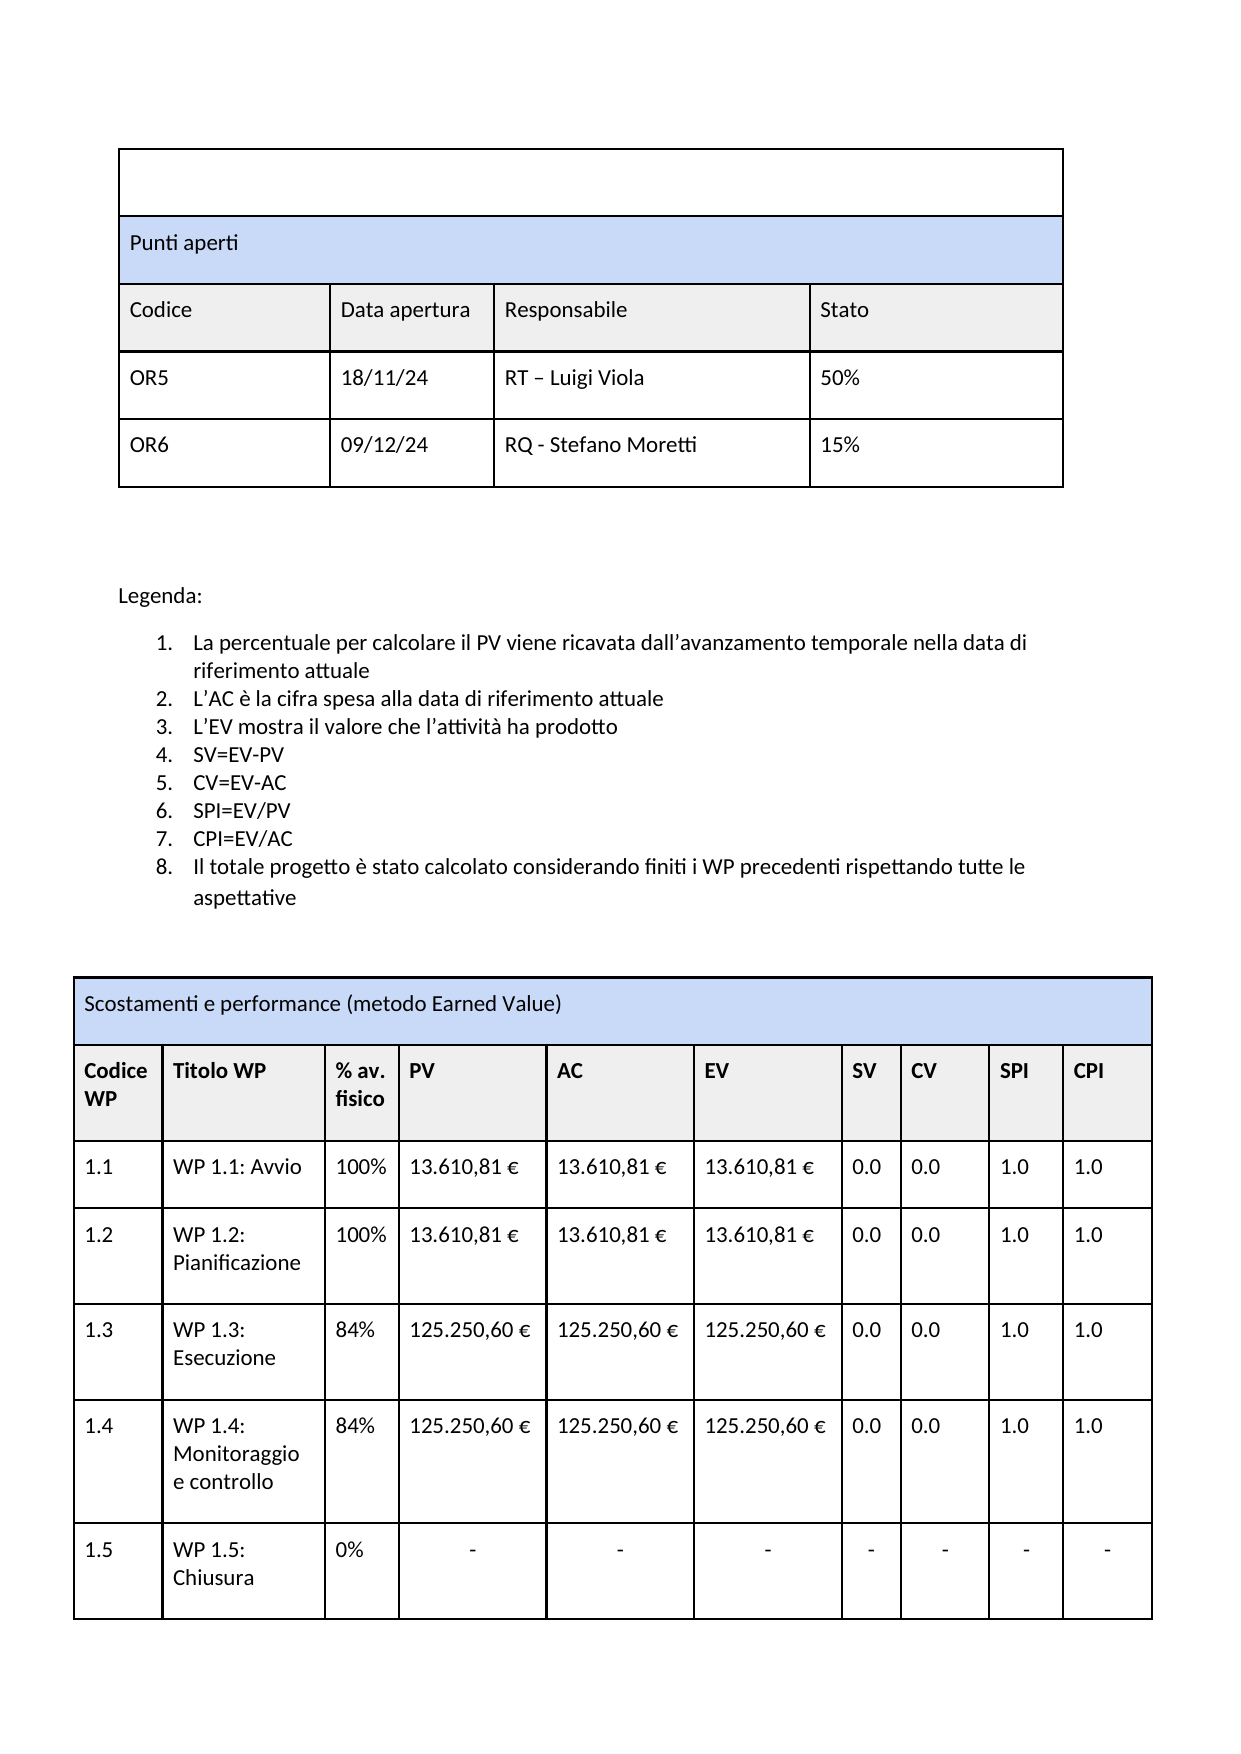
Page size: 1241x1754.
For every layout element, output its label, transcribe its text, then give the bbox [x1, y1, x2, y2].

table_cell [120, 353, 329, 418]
list L’EV mostra il valore che l’attività ha prodotto [156, 712, 1122, 740]
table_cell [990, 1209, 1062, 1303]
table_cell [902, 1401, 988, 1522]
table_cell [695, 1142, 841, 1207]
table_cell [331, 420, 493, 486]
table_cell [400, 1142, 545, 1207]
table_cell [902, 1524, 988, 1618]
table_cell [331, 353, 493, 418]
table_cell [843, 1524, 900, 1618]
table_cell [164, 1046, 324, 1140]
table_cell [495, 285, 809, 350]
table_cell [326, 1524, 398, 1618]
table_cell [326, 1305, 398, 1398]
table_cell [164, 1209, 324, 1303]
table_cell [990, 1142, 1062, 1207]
list SV=EV-PV [156, 740, 1122, 768]
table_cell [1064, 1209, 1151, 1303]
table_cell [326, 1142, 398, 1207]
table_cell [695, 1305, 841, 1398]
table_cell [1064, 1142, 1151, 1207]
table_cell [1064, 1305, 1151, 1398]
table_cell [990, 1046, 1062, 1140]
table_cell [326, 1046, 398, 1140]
list CV=EV-AC [156, 768, 1122, 796]
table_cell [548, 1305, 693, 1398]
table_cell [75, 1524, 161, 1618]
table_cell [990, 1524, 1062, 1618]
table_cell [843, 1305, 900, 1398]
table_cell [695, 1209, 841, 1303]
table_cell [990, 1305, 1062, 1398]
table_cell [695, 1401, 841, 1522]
list SPI=EV/PV [156, 796, 1122, 824]
list CPI=EV/AC [156, 824, 1122, 852]
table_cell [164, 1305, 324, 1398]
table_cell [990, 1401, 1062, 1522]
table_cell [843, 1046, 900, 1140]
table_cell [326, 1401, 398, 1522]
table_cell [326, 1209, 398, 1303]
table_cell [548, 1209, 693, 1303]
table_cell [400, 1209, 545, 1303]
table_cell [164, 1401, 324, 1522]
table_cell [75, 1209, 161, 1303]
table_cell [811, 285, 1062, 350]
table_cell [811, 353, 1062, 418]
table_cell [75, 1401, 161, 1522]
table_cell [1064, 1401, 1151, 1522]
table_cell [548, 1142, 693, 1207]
text Legenda: [118, 581, 1122, 609]
list Il totale progetto è stato calcolato considerando finiti i WP precedenti rispettando tutte le aspettative [156, 852, 1122, 911]
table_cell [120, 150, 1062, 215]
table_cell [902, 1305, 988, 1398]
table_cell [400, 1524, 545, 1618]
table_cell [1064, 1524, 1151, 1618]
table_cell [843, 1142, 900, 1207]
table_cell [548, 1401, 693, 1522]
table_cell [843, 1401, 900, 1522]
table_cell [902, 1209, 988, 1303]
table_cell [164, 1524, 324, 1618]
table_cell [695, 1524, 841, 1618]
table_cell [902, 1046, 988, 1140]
list La percentuale per calcolare il PV viene ricavata dall’avanzamento temporale nella data di riferimento attuale [156, 628, 1122, 684]
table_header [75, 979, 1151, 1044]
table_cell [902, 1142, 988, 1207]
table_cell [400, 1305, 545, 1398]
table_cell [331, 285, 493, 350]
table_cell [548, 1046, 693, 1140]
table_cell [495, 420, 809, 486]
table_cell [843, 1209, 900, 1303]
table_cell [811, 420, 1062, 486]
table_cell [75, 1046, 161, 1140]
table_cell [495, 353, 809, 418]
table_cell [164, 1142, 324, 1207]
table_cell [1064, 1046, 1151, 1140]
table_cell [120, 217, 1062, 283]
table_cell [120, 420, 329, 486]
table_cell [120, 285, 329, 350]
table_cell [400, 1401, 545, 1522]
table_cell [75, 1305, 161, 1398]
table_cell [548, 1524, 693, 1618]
list L’AC è la cifra spesa alla data di riferimento attuale [156, 684, 1122, 712]
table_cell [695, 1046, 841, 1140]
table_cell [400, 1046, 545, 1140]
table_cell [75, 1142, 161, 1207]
